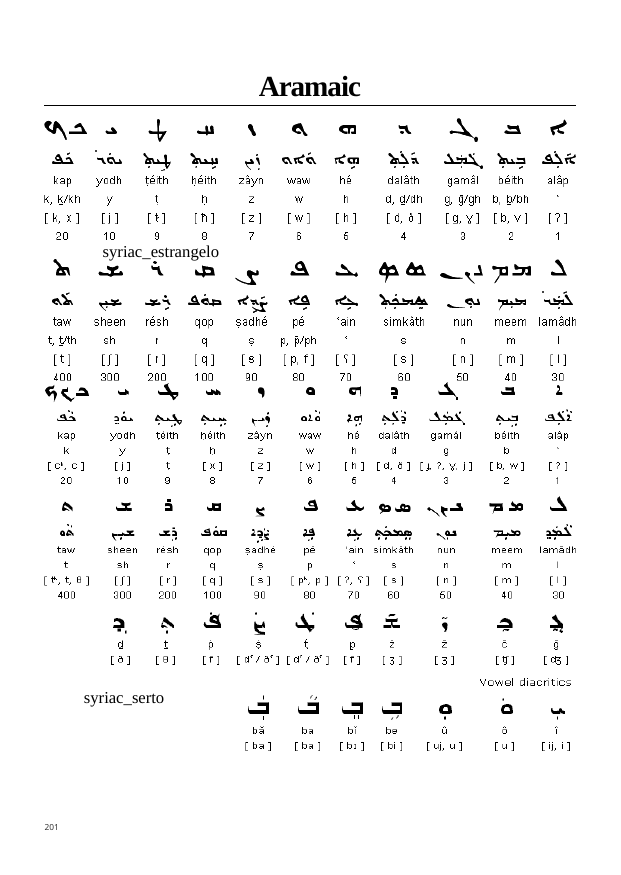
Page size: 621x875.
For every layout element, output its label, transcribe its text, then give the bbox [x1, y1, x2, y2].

picture [44, 382, 576, 751]
subtitle Aramaic [44, 69, 576, 105]
picture [44, 118, 576, 381]
